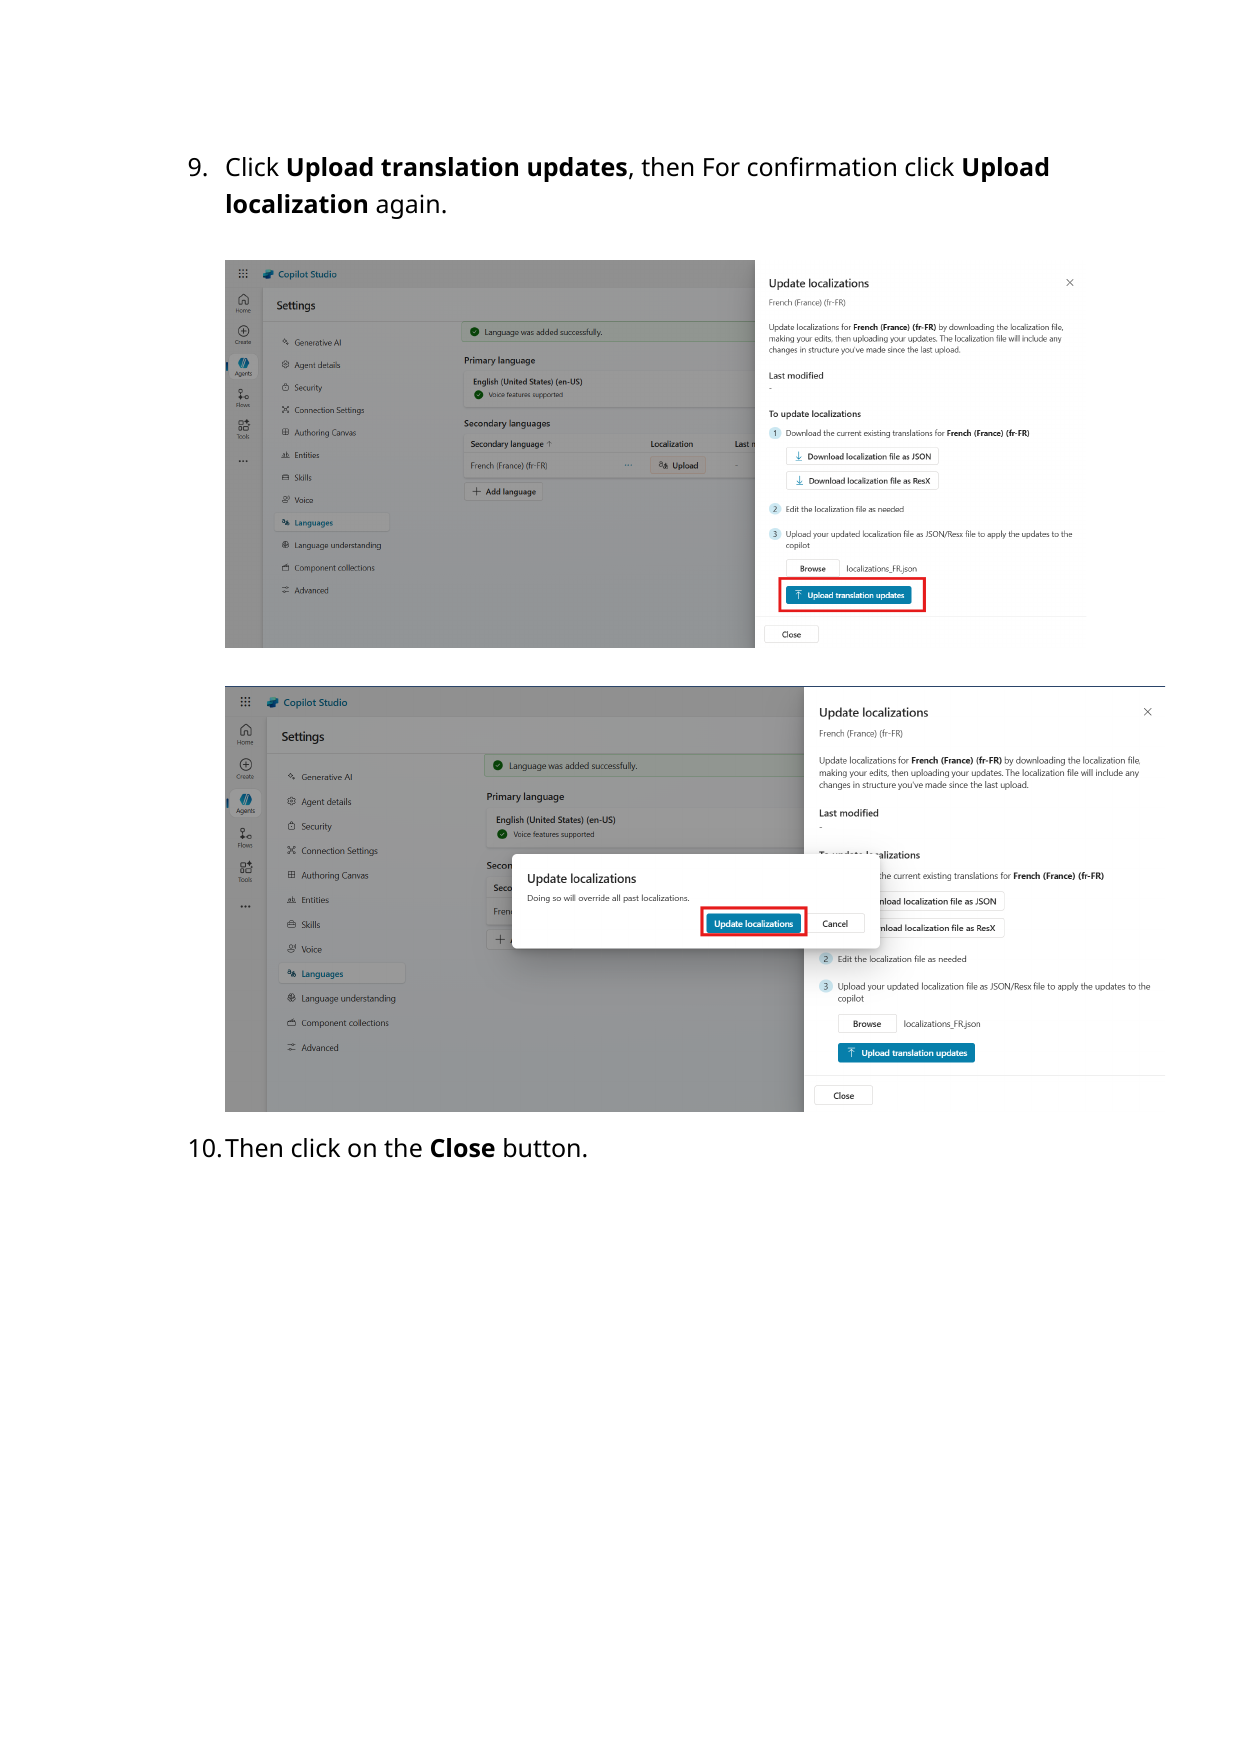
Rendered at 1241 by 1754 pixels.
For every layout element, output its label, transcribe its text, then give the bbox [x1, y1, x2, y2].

list Then click on the Close button. [187, 1131, 1090, 1165]
picture [225, 686, 1166, 1112]
list Click Upload translation updates, then For confirmation click Upload localization again. [187, 150, 1090, 221]
picture [225, 260, 1087, 648]
